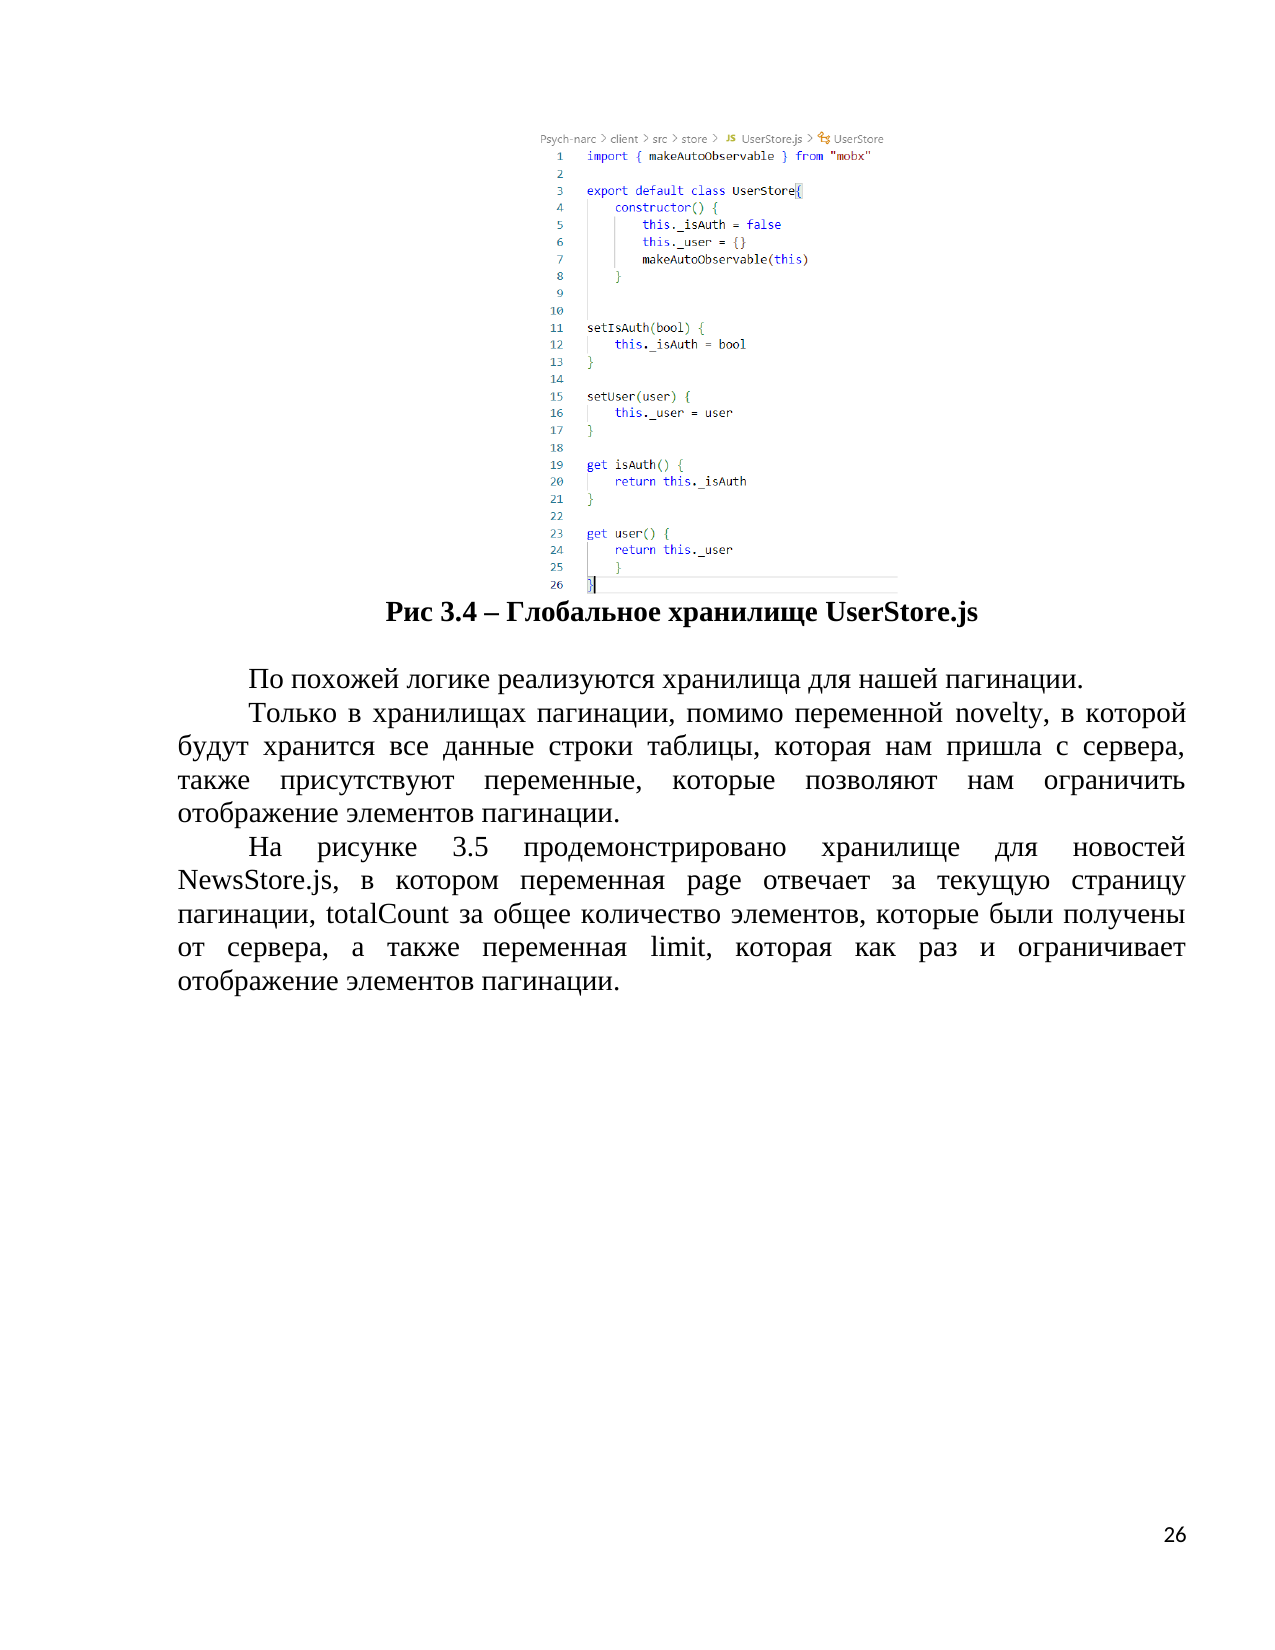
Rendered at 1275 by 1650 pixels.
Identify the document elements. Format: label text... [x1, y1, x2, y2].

text Только в хранилищах пагинации, помимо переменной novelty, в которой будут хранится все данные строки таблицы, которая нам пришла с сервера, также присутствуют переменные, которые позволяют нам ограничить отображение элементов пагинации. [177, 695, 1186, 829]
text По похожей логике реализуются хранилища для нашей пагинации. [177, 661, 1186, 695]
text Рис 3.4 – Глобальное хранилище UserStore.js [177, 594, 1186, 628]
picture [536, 130, 898, 594]
text На рисунке 3.5 продемонстрировано хранилище для новостей NewsStore.js, в котором переменная page отвечает за текущую страницу пагинации, totalCount за общее количество элементов, которые были получены от сервера, а также переменная limit, которая как раз и ограничивает отображение элементов пагинации. [177, 829, 1186, 997]
